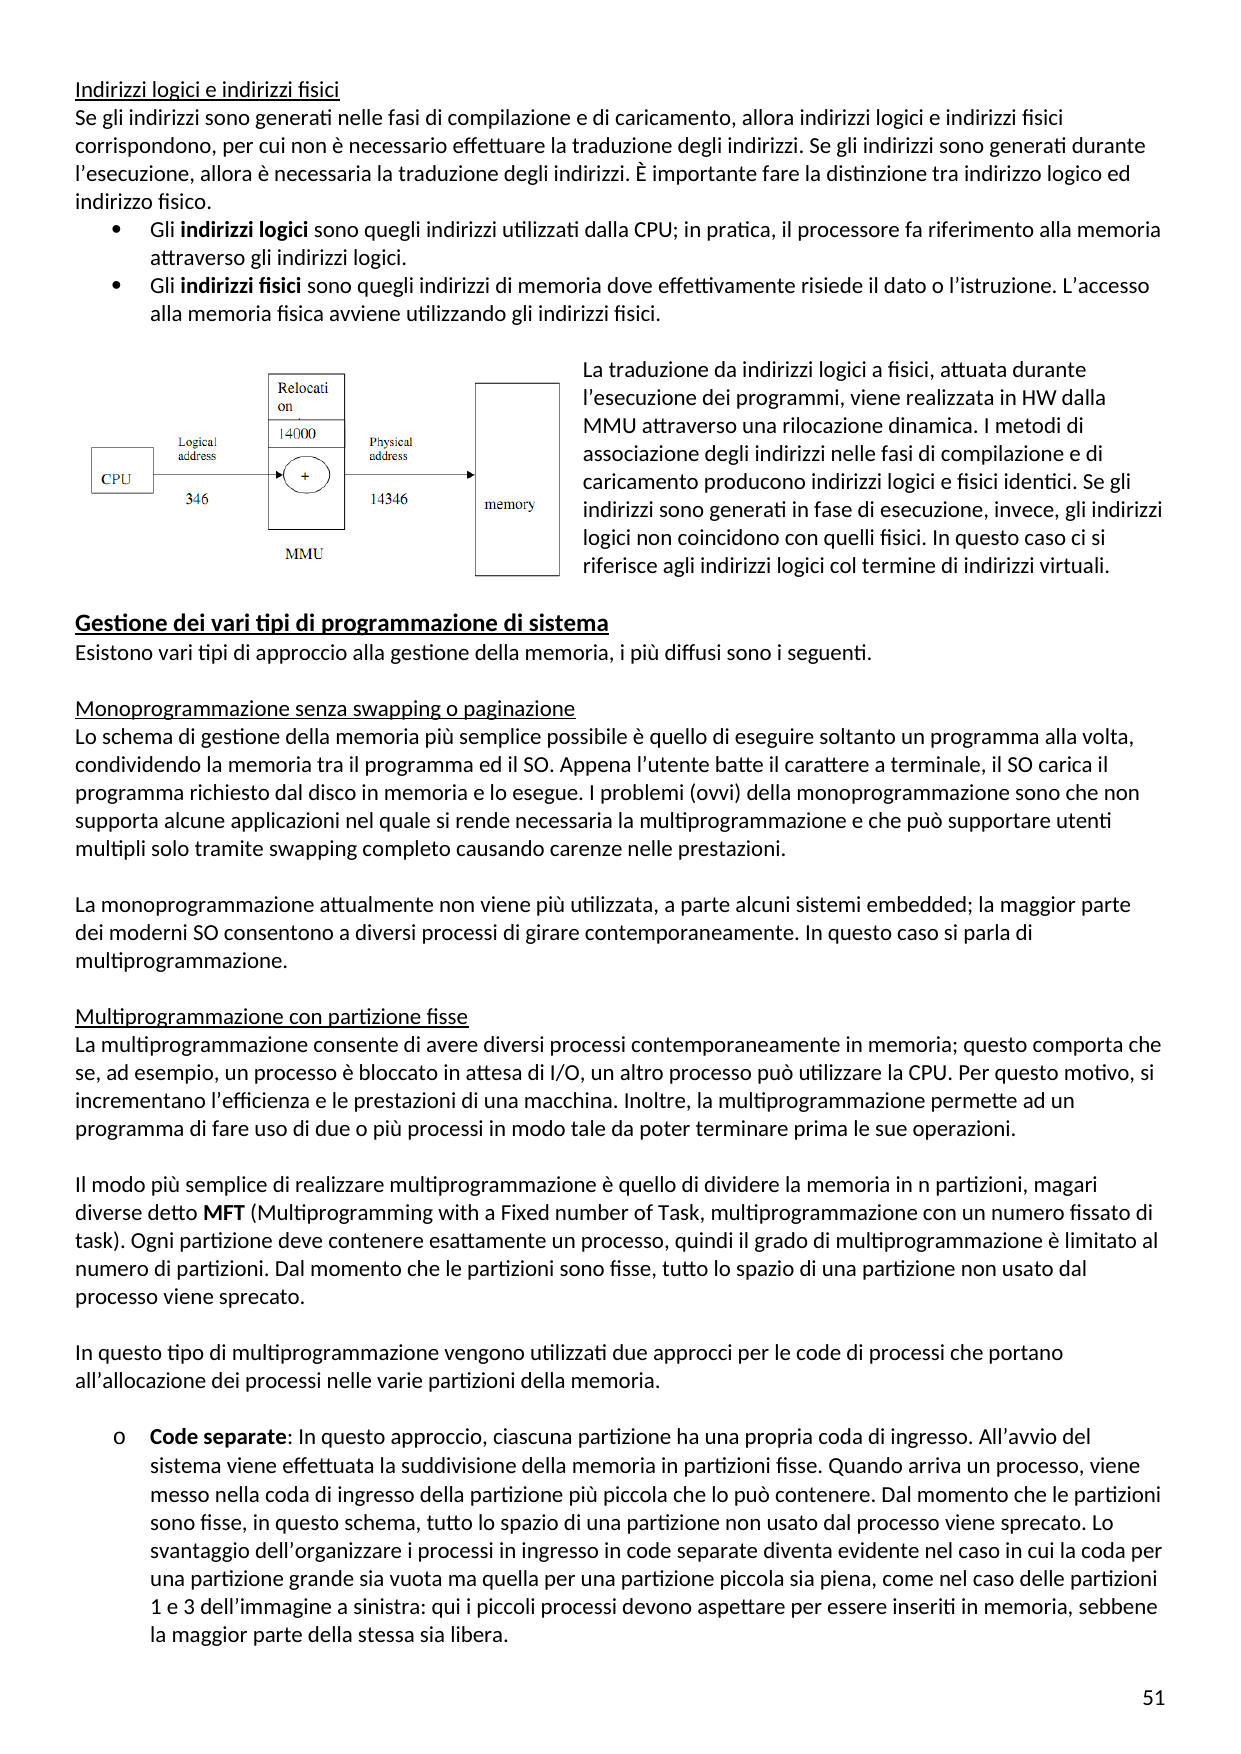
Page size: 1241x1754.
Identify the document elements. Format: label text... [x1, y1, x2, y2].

text Se gli indirizzi sono generati nelle fasi di compilazione e di caricamento, allora indirizzi logici e indirizzi fisici corrispondono, per cui non è necessario effettuare la traduzione degli indirizzi. Se gli indirizzi sono generati durante l’esecuzione, allora è necessaria la traduzione degli indirizzi. È importante fare la distinzione tra indirizzo logico ed indirizzo fisico. [75, 103, 1165, 215]
list Gli indirizzi logici sono quegli indirizzi utilizzati dalla CPU; in pratica, il processore fa riferimento alla memoria attraverso gli indirizzi logici. [112, 215, 1165, 271]
text Lo schema di gestione della memoria più semplice possibile è quello di eseguire soltanto un programma alla volta, condividendo la memoria tra il programma ed il SO. Appena l’utente batte il carattere a terminale, il SO carica il programma richiesto dal disco in memoria e lo esegue. I problemi (ovvi) della monoprogrammazione sono che non supporta alcune applicazioni nel quale si rende necessaria la multiprogrammazione e che può supportare utenti multipli solo tramite swapping completo causando carenze nelle prestazioni. [75, 722, 1165, 862]
subtitle Gestione dei vari tipi di programmazione di sistema [75, 607, 1165, 638]
text Il modo più semplice di realizzare multiprogrammazione è quello di dividere la memoria in n partizioni, magari diverse detto MFT (Multiprogramming with a Fixed number of Task, multiprogrammazione con un numero fissato di task). Ogni partizione deve contenere esattamente un processo, quindi il grado di multiprogrammazione è limitato al numero di partizioni. Dal momento che le partizioni sono fisse, tutto lo spazio di una partizione non usato dal processo viene sprecato. [75, 1170, 1165, 1310]
text Monoprogrammazione senza swapping o paginazione [75, 694, 1165, 722]
text In questo tipo di multiprogrammazione vengono utilizzati due approcci per le code di processi che portano all’allocazione dei processi nelle varie partizioni della memoria. [75, 1338, 1165, 1394]
text La multiprogrammazione consente di avere diversi processi contemporaneamente in memoria; questo comporta che se, ad esempio, un processo è bloccato in attesa di I/O, un altro processo può utilizzare la CPU. Per questo motivo, si incrementano l’efficienza e le prestazioni di una macchina. Inoltre, la multiprogrammazione permette ad un programma di fare uso di due o più processi in modo tale da poter terminare prima le sue operazioni. [75, 1030, 1165, 1142]
text La monoprogrammazione attualmente non viene più utilizzata, a parte alcuni sistemi embedded; la maggior parte dei moderni SO consentono a diversi processi di girare contemporaneamente. In questo caso si parla di multiprogrammazione. [75, 890, 1165, 974]
list Code separate: In questo approccio, ciascuna partizione ha una propria coda di ingresso. All’avvio del sistema viene effettuata la suddivisione della memoria in partizioni fisse. Quando arriva un processo, viene messo nella coda di ingresso della partizione più piccola che lo può contenere. Dal momento che le partizioni sono fisse, in questo schema, tutto lo spazio di una partizione non usato dal processo viene sprecato. Lo svantaggio dell’organizzare i processi in ingresso in code separate diventa evidente nel caso in cui la coda per una partizione grande sia vuota ma quella per una partizione piccola sia piena, come nel caso delle partizioni 1 e 3 dell’immagine a sinistra: qui i piccoli processi devono aspettare per essere inseriti in memoria, sebbene la maggior parte della stessa sia libera. [112, 1422, 1165, 1648]
list Gli indirizzi fisici sono quegli indirizzi di memoria dove effettivamente risiede il dato o l’istruzione. L’accesso alla memoria fisica avviene utilizzando gli indirizzi fisici. [112, 271, 1165, 327]
text Esistono vari tipi di approccio alla gestione della memoria, i più diffusi sono i seguenti. [75, 638, 1165, 666]
text Indirizzi logici e indirizzi fisici [75, 75, 1165, 103]
picture [83, 366, 564, 578]
text Multiprogrammazione con partizione fisse [75, 1002, 1165, 1030]
